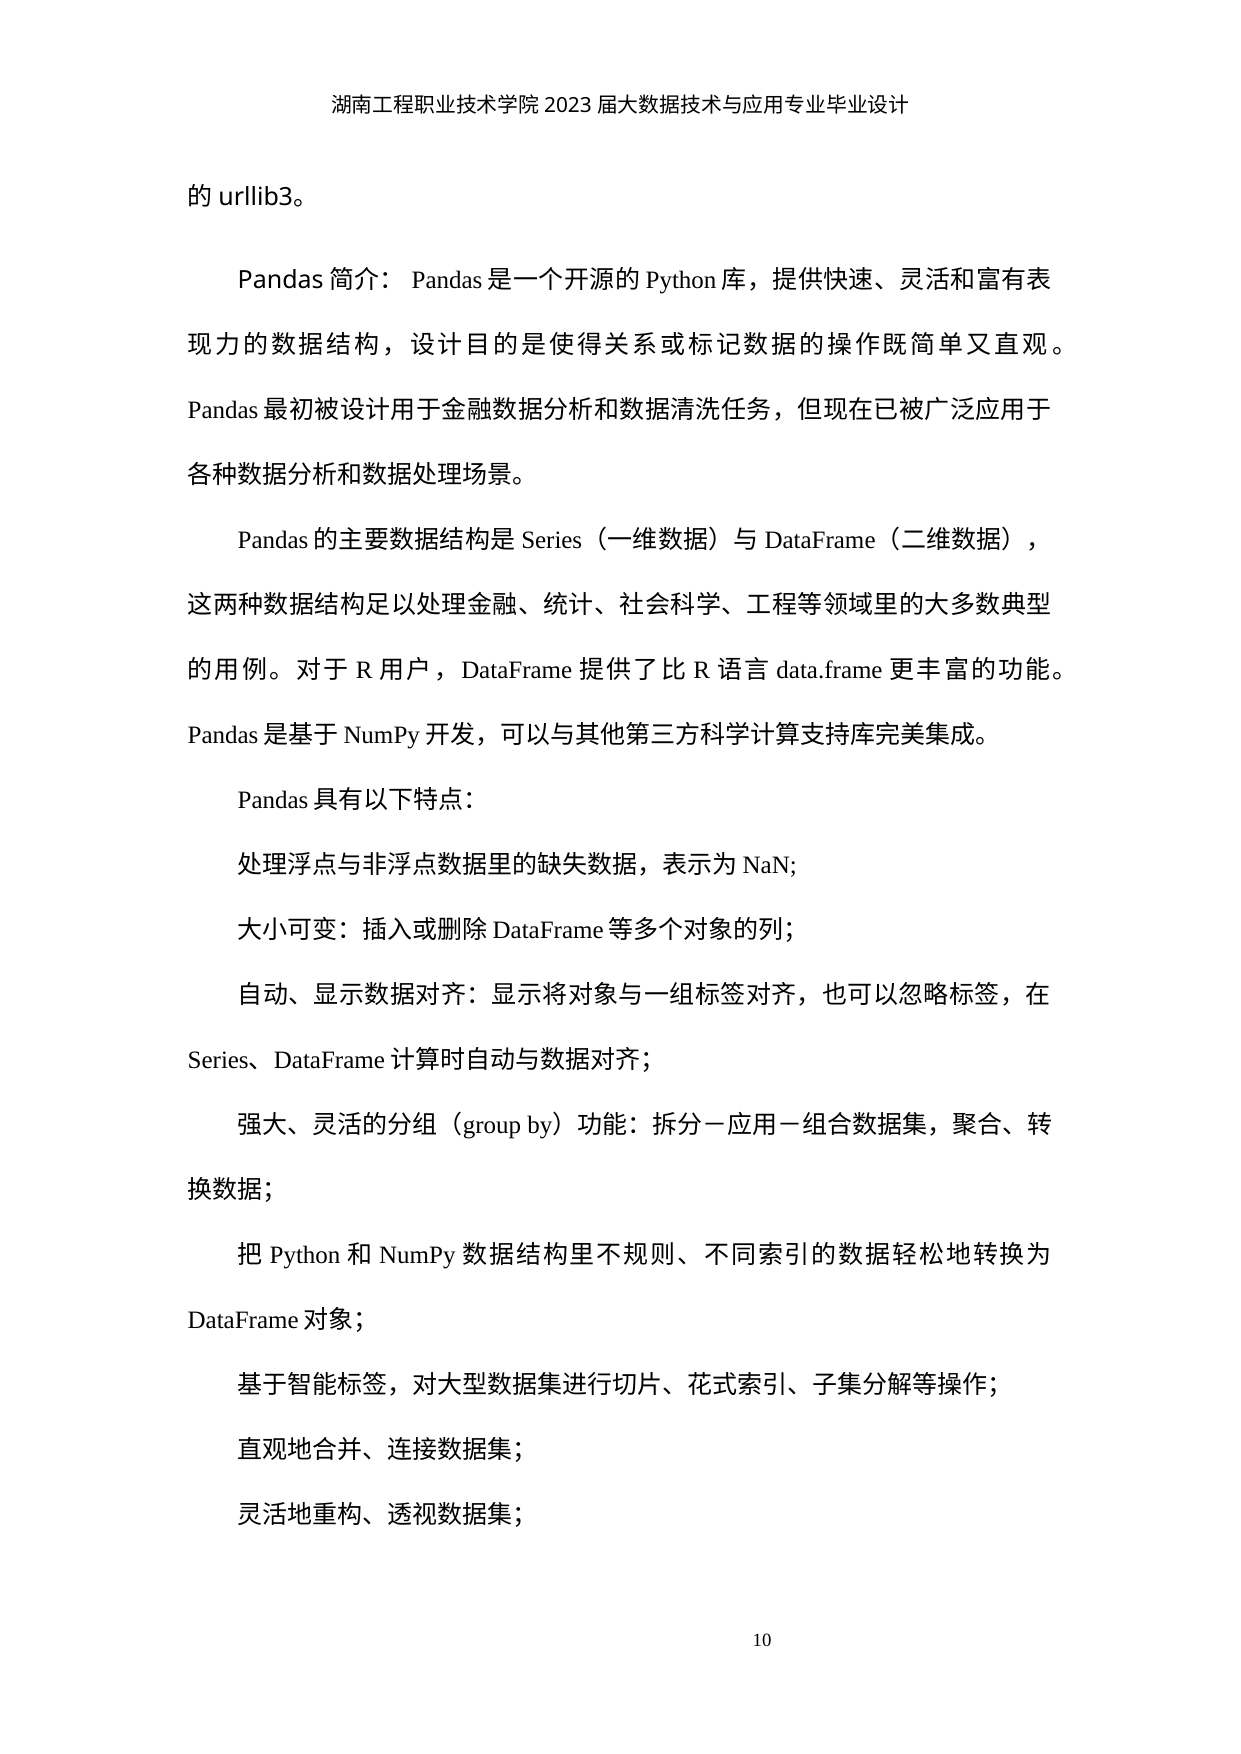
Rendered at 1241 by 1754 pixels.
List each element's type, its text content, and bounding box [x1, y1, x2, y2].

text Pandas具有以下特点： [187, 765, 1053, 830]
text 大小可变：插入或删除DataFrame等多个对象的列； [187, 895, 1053, 960]
text 灵活地重构、透视数据集； [187, 1480, 1053, 1545]
text 强大、灵活的分组（group by）功能：拆分－应用－组合数据集，聚合、转换数据； [187, 1090, 1053, 1220]
text 处理浮点与非浮点数据里的缺失数据，表示为NaN; [187, 830, 1053, 895]
text 直观地合并、连接数据集； [187, 1415, 1053, 1480]
text 自动、显示数据对齐：显示将对象与一组标签对齐，也可以忽略标签，在Series、DataFrame计算时自动与数据对齐； [187, 960, 1053, 1090]
text Pandas的主要数据结构是Series（一维数据）与DataFrame（二维数据），这两种数据结构足以处理金融、统计、社会科学、工程等领域里的大多数典型的用例。对于R用户，DataFrame提供了比R语言data.frame更丰富的功能。Pandas是基于NumPy开发，可以与其他第三方科学计算支持库完美集成。 [187, 505, 1053, 765]
text 基于智能标签，对大型数据集进行切片、花式索引、子集分解等操作； [187, 1350, 1053, 1415]
text Pandas简介： Pandas是一个开源的Python库，提供快速、灵活和富有表现力的数据结构，设计目的是使得关系或标记数据的操作既简单又直观。Pandas最初被设计用于金融数据分析和数据清洗任务，但现在已被广泛应用于各种数据分析和数据处理场景。 [187, 245, 1053, 505]
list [187, 162, 1053, 227]
text 把Python和NumPy数据结构里不规则、不同索引的数据轻松地转换为DataFrame对象； [187, 1220, 1053, 1350]
